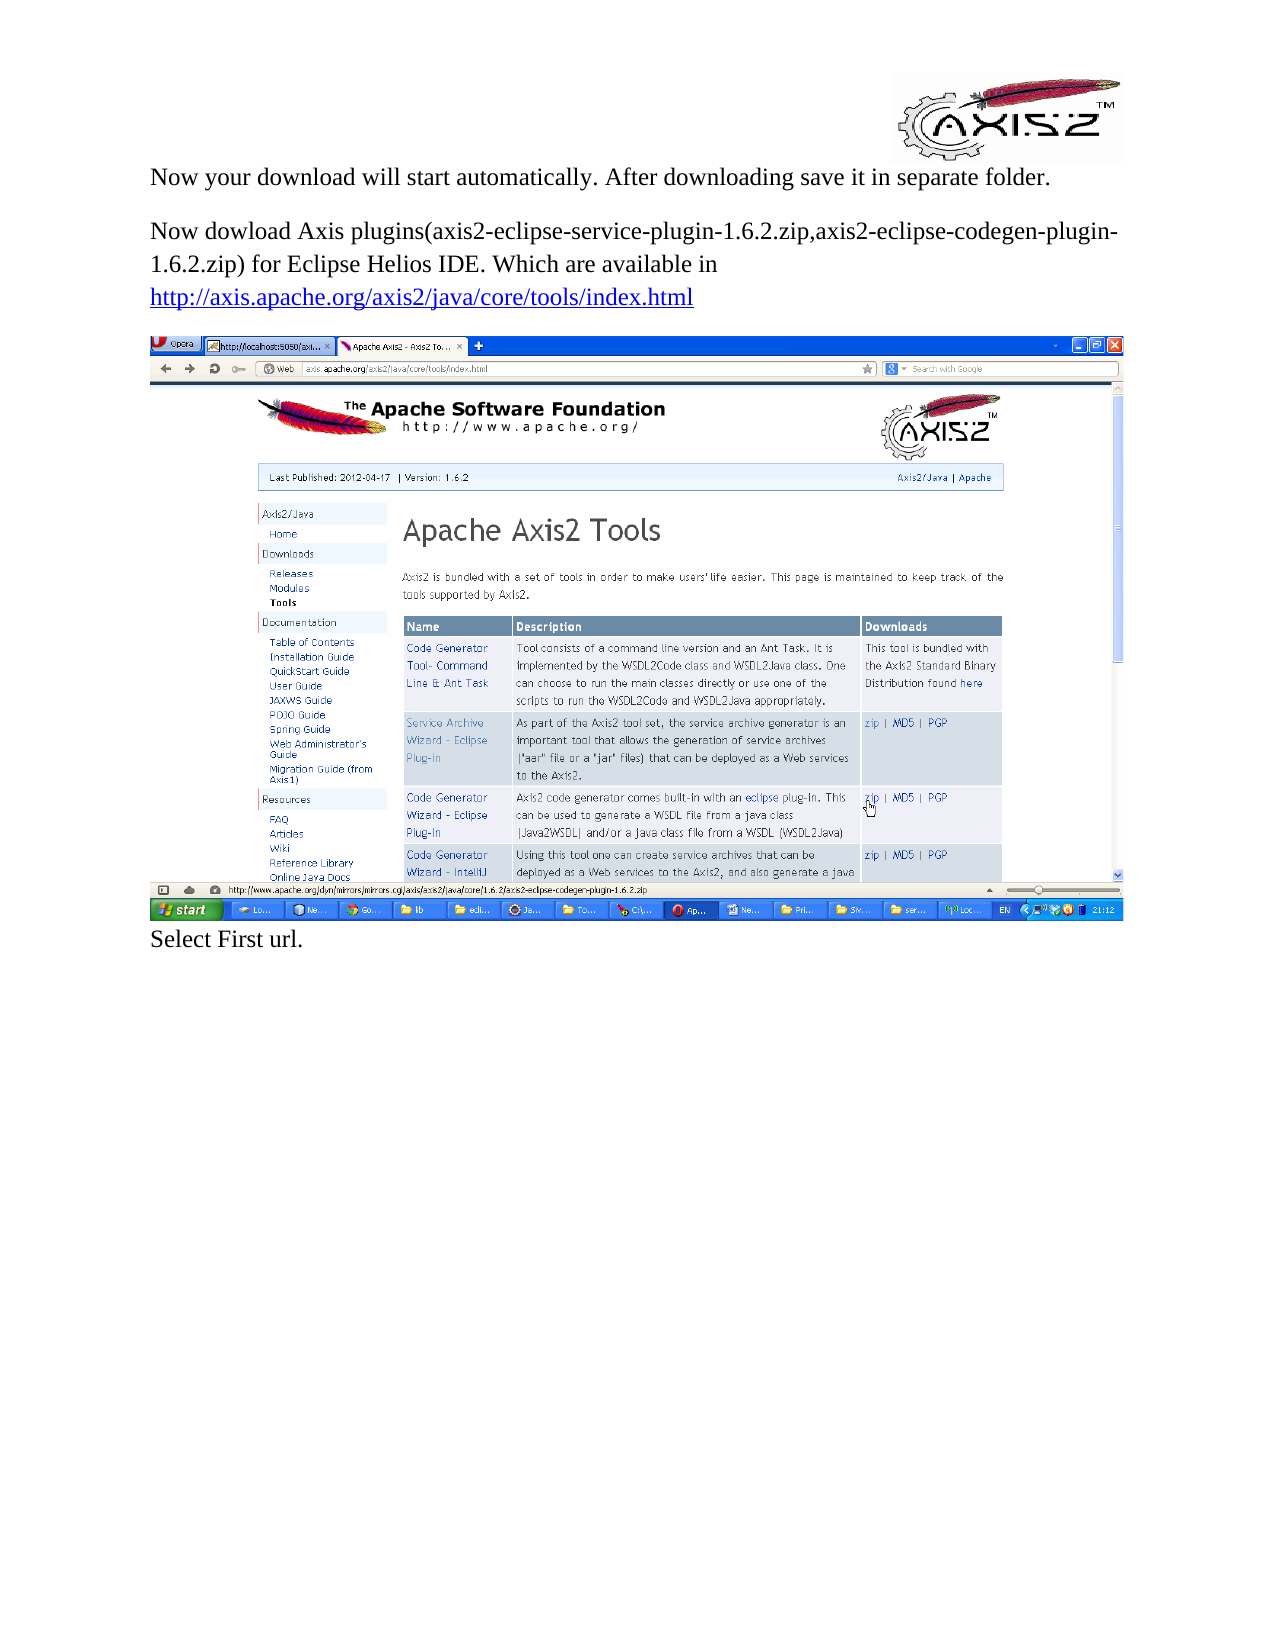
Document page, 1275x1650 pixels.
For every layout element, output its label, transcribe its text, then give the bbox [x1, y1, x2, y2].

picture [890, 73, 1125, 163]
text Now dowload Axis plugins(axis2-eclipse-service-plugin-1.6.2.zip,axis2-eclipse-codegen-plugin-1.6.2.zip) for Eclipse Helios IDE. Which are available in http://axis.apache.org/axis2/java/core/tools/index.html [150, 216, 1125, 311]
picture [150, 336, 1124, 921]
text Now your download will start automatically. After downloading save it in separate folder. [150, 162, 1125, 191]
